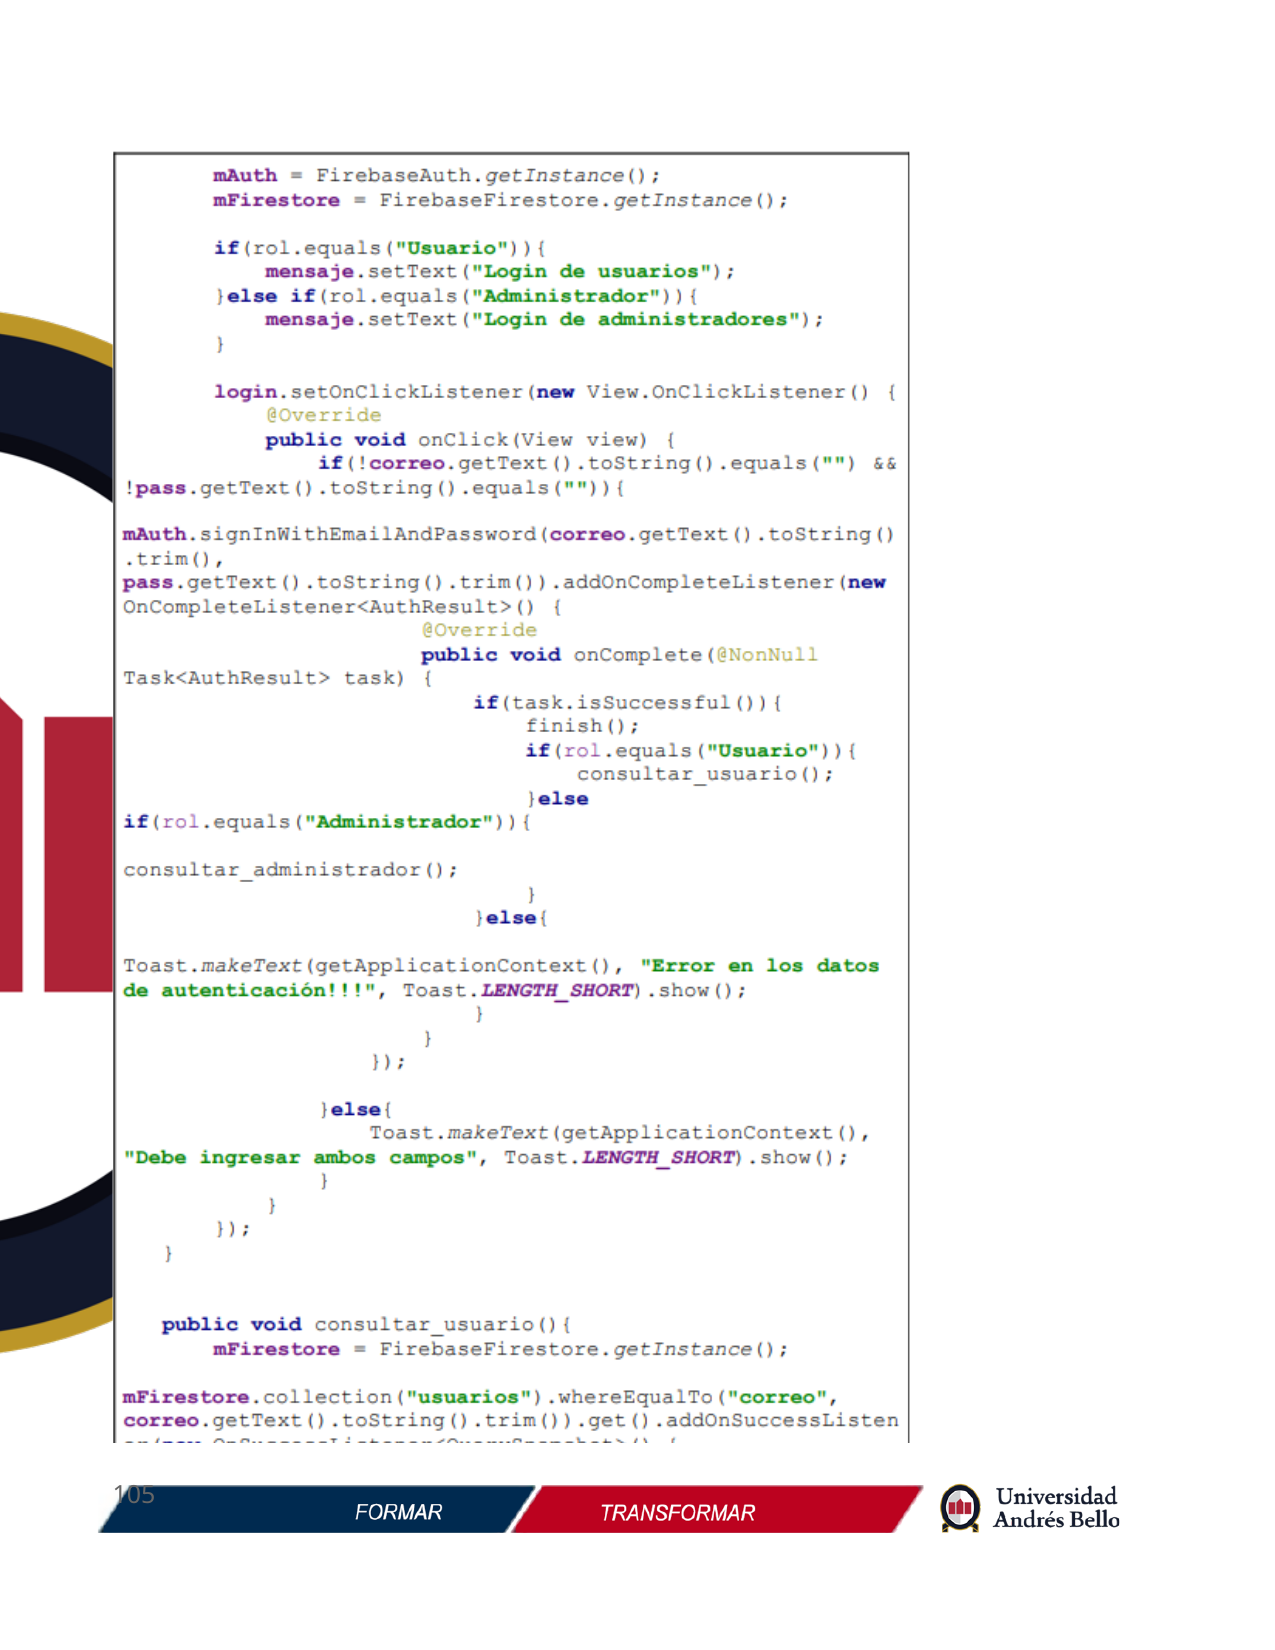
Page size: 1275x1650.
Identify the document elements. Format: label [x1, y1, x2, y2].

picture [97, 1483, 1120, 1533]
picture [0, 150, 910, 1443]
